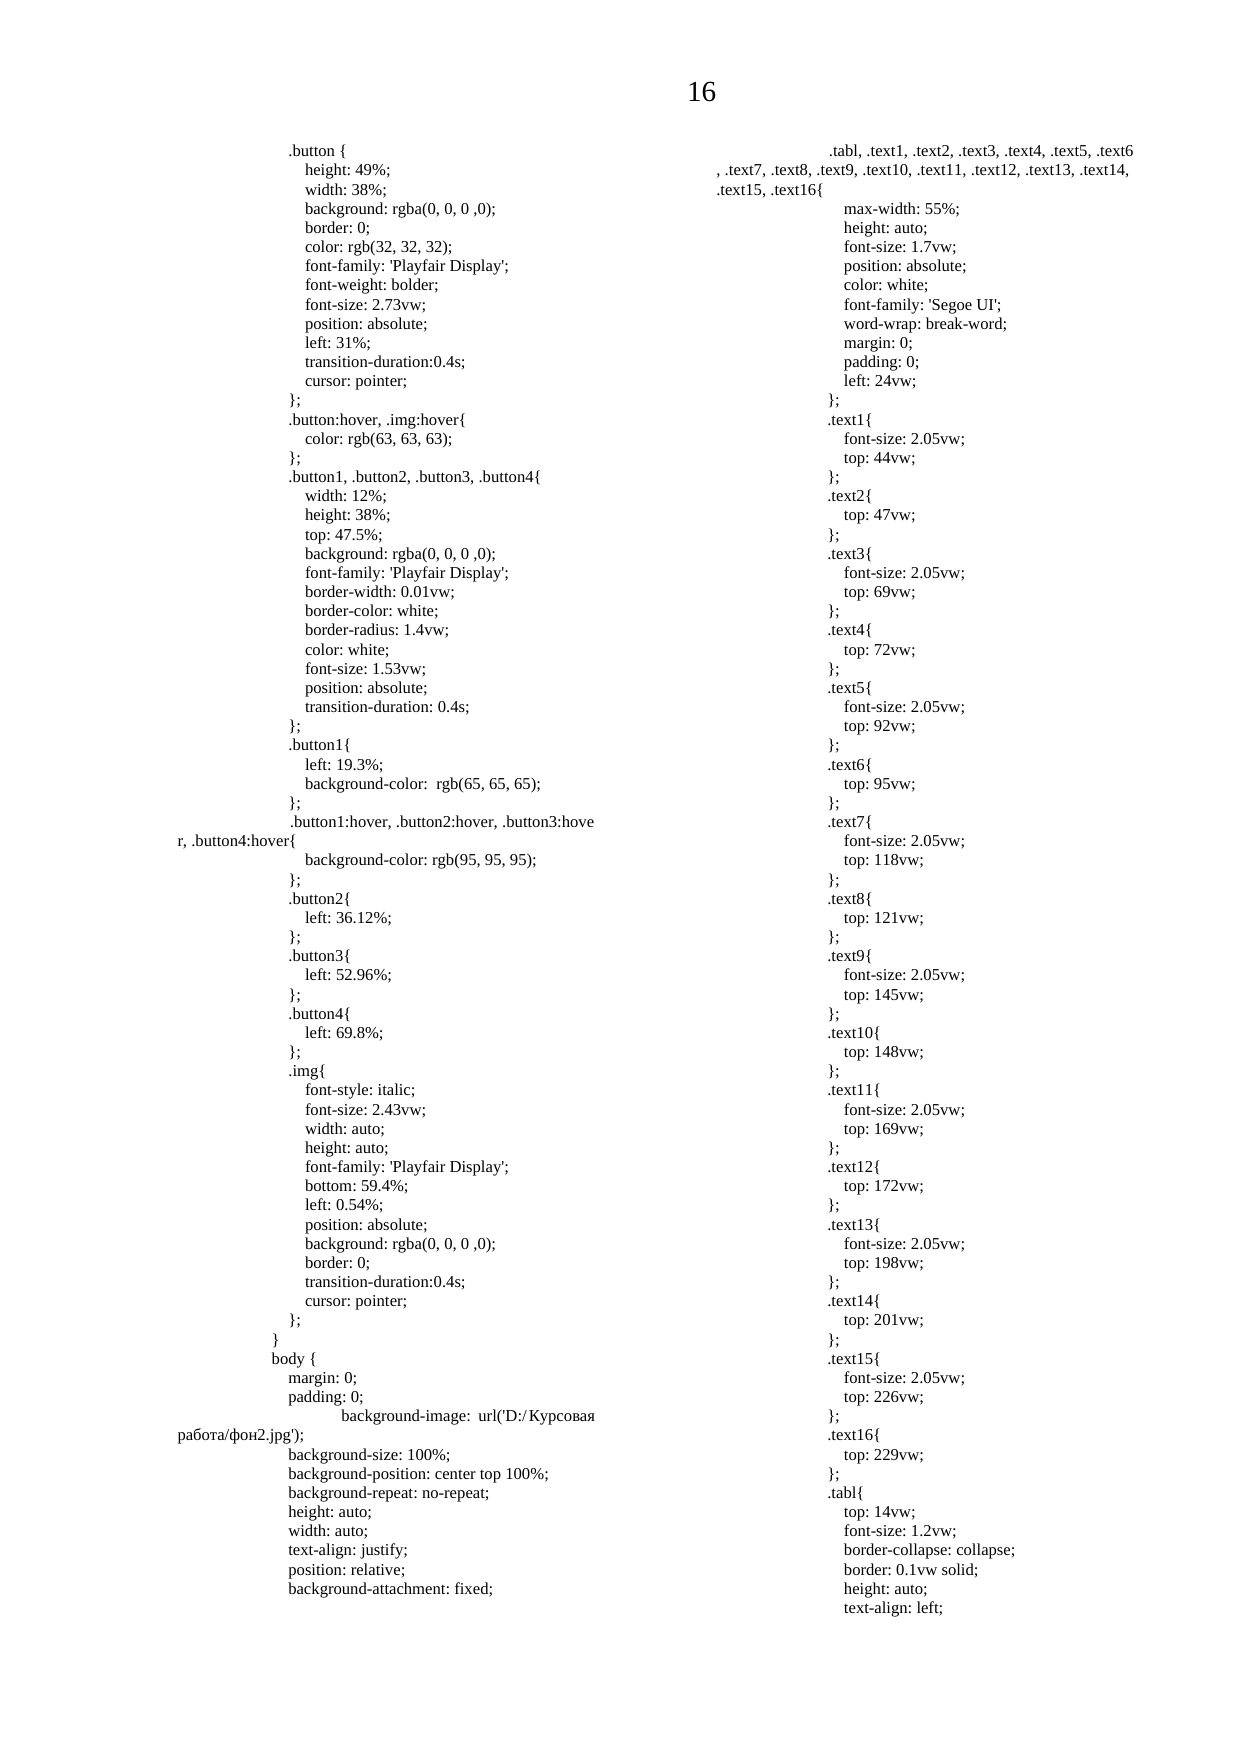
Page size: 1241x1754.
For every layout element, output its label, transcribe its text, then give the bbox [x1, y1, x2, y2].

text word-wrap: break-word; [716, 313, 1134, 333]
text text-align: left; [716, 1598, 1134, 1617]
text top: 118vw; [716, 850, 1134, 869]
text }; [716, 390, 1134, 409]
text font-weight: bolder; [177, 275, 595, 294]
text position: relative; [177, 1559, 595, 1578]
text width: 38%; [177, 179, 595, 198]
text }; [177, 869, 595, 888]
text }; [716, 1003, 1134, 1023]
text background-color: rgb(95, 95, 95); [177, 850, 595, 869]
text }; [716, 1406, 1134, 1425]
text }; [716, 1272, 1134, 1291]
text background-color: rgb(65, 65, 65); [177, 773, 595, 793]
text } [177, 1329, 595, 1348]
text }; [716, 1138, 1134, 1157]
text .text14{ [716, 1291, 1134, 1310]
text font-size: 2.05vw; [716, 1368, 1134, 1387]
text .button2{ [177, 888, 595, 908]
text color: rgb(63, 63, 63); [177, 428, 595, 448]
text top: 145vw; [716, 984, 1134, 1003]
text padding: 0; [177, 1387, 595, 1406]
text margin: 0; [716, 333, 1134, 352]
text border: 0.1vw solid; [716, 1559, 1134, 1578]
text }; [716, 1061, 1134, 1080]
text top: 72vw; [716, 639, 1134, 658]
text transition-duration:0.4s; [177, 1272, 595, 1291]
text font-size: 1.2vw; [716, 1521, 1134, 1540]
text }; [177, 716, 595, 735]
text top: 198vw; [716, 1253, 1134, 1272]
text font-size: 2.05vw; [716, 428, 1134, 448]
text top: 201vw; [716, 1310, 1134, 1329]
text left: 69.8%; [177, 1023, 595, 1042]
text height: auto; [716, 1578, 1134, 1598]
text border: 0; [177, 218, 595, 237]
text .button { [177, 141, 595, 160]
text margin: 0; [177, 1368, 595, 1387]
text }; [177, 1042, 595, 1061]
text .text13{ [716, 1214, 1134, 1233]
text position: absolute; [177, 1214, 595, 1233]
text .tabl{ [716, 1483, 1134, 1502]
text font-size: 1.7vw; [716, 237, 1134, 256]
text }; [177, 390, 595, 409]
text font-size: 2.43vw; [177, 1099, 595, 1118]
text top: 229vw; [716, 1444, 1134, 1463]
text .text12{ [716, 1157, 1134, 1176]
text .img{ [177, 1061, 595, 1080]
text .text7{ [716, 812, 1134, 831]
text width: 12%; [177, 486, 595, 505]
text background-image: url('D:/Курсовая работа/фон2.jpg'); [177, 1406, 595, 1444]
text .text9{ [716, 946, 1134, 965]
text width: auto; [177, 1521, 595, 1540]
text font-style: italic; [177, 1080, 595, 1099]
text }; [716, 735, 1134, 754]
text border-radius: 1.4vw; [177, 620, 595, 639]
text left: 0.54%; [177, 1195, 595, 1214]
text height: 38%; [177, 505, 595, 524]
text .button4{ [177, 1003, 595, 1023]
text max-width: 55%; [716, 198, 1134, 218]
text height: 49%; [177, 160, 595, 179]
text .button1:hover, .button2:hover, .button3:hover, .button4:hover{ [177, 812, 595, 850]
text .button3{ [177, 946, 595, 965]
text color: rgb(32, 32, 32); [177, 237, 595, 256]
text font-size: 2.05vw; [716, 697, 1134, 716]
text top: 148vw; [716, 1042, 1134, 1061]
text font-size: 2.05vw; [716, 965, 1134, 984]
text body { [177, 1348, 595, 1368]
text }; [716, 1463, 1134, 1483]
text }; [177, 793, 595, 812]
text top: 47vw; [716, 505, 1134, 524]
text .text11{ [716, 1080, 1134, 1099]
text }; [716, 1195, 1134, 1214]
text }; [716, 601, 1134, 620]
text font-size: 2.05vw; [716, 1233, 1134, 1253]
text text-align: justify; [177, 1540, 595, 1559]
text top: 92vw; [716, 716, 1134, 735]
text color: white; [177, 639, 595, 658]
text font-family: 'Playfair Display'; [177, 256, 595, 275]
text }; [716, 1329, 1134, 1348]
text top: 47.5%; [177, 524, 595, 543]
text font-family: 'Segoe UI'; [716, 294, 1134, 313]
text font-size: 2.73vw; [177, 294, 595, 313]
text background-size: 100%; [177, 1444, 595, 1463]
text }; [716, 927, 1134, 946]
text .text8{ [716, 888, 1134, 908]
text transition-duration:0.4s; [177, 352, 595, 371]
text left: 36.12%; [177, 908, 595, 927]
text position: absolute; [177, 678, 595, 697]
text top: 95vw; [716, 773, 1134, 793]
text }; [716, 524, 1134, 543]
text }; [177, 1310, 595, 1329]
text .text4{ [716, 620, 1134, 639]
text font-size: 1.53vw; [177, 658, 595, 678]
text cursor: pointer; [177, 371, 595, 390]
text }; [716, 658, 1134, 678]
text transition-duration: 0.4s; [177, 697, 595, 716]
text .button1, .button2, .button3, .button4{ [177, 467, 595, 486]
text }; [716, 869, 1134, 888]
text font-size: 2.05vw; [716, 1099, 1134, 1118]
text bottom: 59.4%; [177, 1176, 595, 1195]
text background-attachment: fixed; [177, 1578, 595, 1598]
text border-width: 0.01vw; [177, 582, 595, 601]
text background: rgba(0, 0, 0 ,0); [177, 1233, 595, 1253]
text height: auto; [716, 218, 1134, 237]
text background-repeat: no-repeat; [177, 1483, 595, 1502]
text .text1{ [716, 409, 1134, 428]
text background: rgba(0, 0, 0 ,0); [177, 543, 595, 563]
text font-family: 'Playfair Display'; [177, 1157, 595, 1176]
text font-size: 2.05vw; [716, 563, 1134, 582]
text .button:hover, .img:hover{ [177, 409, 595, 428]
text .text6{ [716, 754, 1134, 773]
text font-size: 2.05vw; [716, 831, 1134, 850]
text color: white; [716, 275, 1134, 294]
text position: absolute; [716, 256, 1134, 275]
text background-position: center top 100%; [177, 1463, 595, 1483]
text cursor: pointer; [177, 1291, 595, 1310]
text width: auto; [177, 1118, 595, 1138]
text left: 31%; [177, 333, 595, 352]
text top: 226vw; [716, 1387, 1134, 1406]
text .text10{ [716, 1023, 1134, 1042]
text height: auto; [177, 1502, 595, 1521]
text border-color: white; [177, 601, 595, 620]
text top: 172vw; [716, 1176, 1134, 1195]
text .text16{ [716, 1425, 1134, 1444]
text .text15{ [716, 1348, 1134, 1368]
text left: 19.3%; [177, 754, 595, 773]
text border-collapse: collapse; [716, 1540, 1134, 1559]
text top: 121vw; [716, 908, 1134, 927]
text .text3{ [716, 543, 1134, 563]
text top: 169vw; [716, 1118, 1134, 1138]
text .text5{ [716, 678, 1134, 697]
text top: 44vw; [716, 448, 1134, 467]
text }; [716, 793, 1134, 812]
text }; [177, 448, 595, 467]
text }; [177, 927, 595, 946]
text height: auto; [177, 1138, 595, 1157]
text position: absolute; [177, 313, 595, 333]
text padding: 0; [716, 352, 1134, 371]
text border: 0; [177, 1253, 595, 1272]
text .text2{ [716, 486, 1134, 505]
text background: rgba(0, 0, 0 ,0); [177, 198, 595, 218]
text top: 14vw; [716, 1502, 1134, 1521]
text font-family: 'Playfair Display'; [177, 563, 595, 582]
text .tabl, .text1, .text2, .text3, .text4, .text5, .text6, .text7, .text8, .text9, .text10, .text11, .text12, .text13, .text14, .text15, .text16{ [716, 141, 1134, 198]
text left: 24vw; [716, 371, 1134, 390]
text }; [716, 467, 1134, 486]
text .button1{ [177, 735, 595, 754]
text }; [177, 984, 595, 1003]
text left: 52.96%; [177, 965, 595, 984]
text top: 69vw; [716, 582, 1134, 601]
